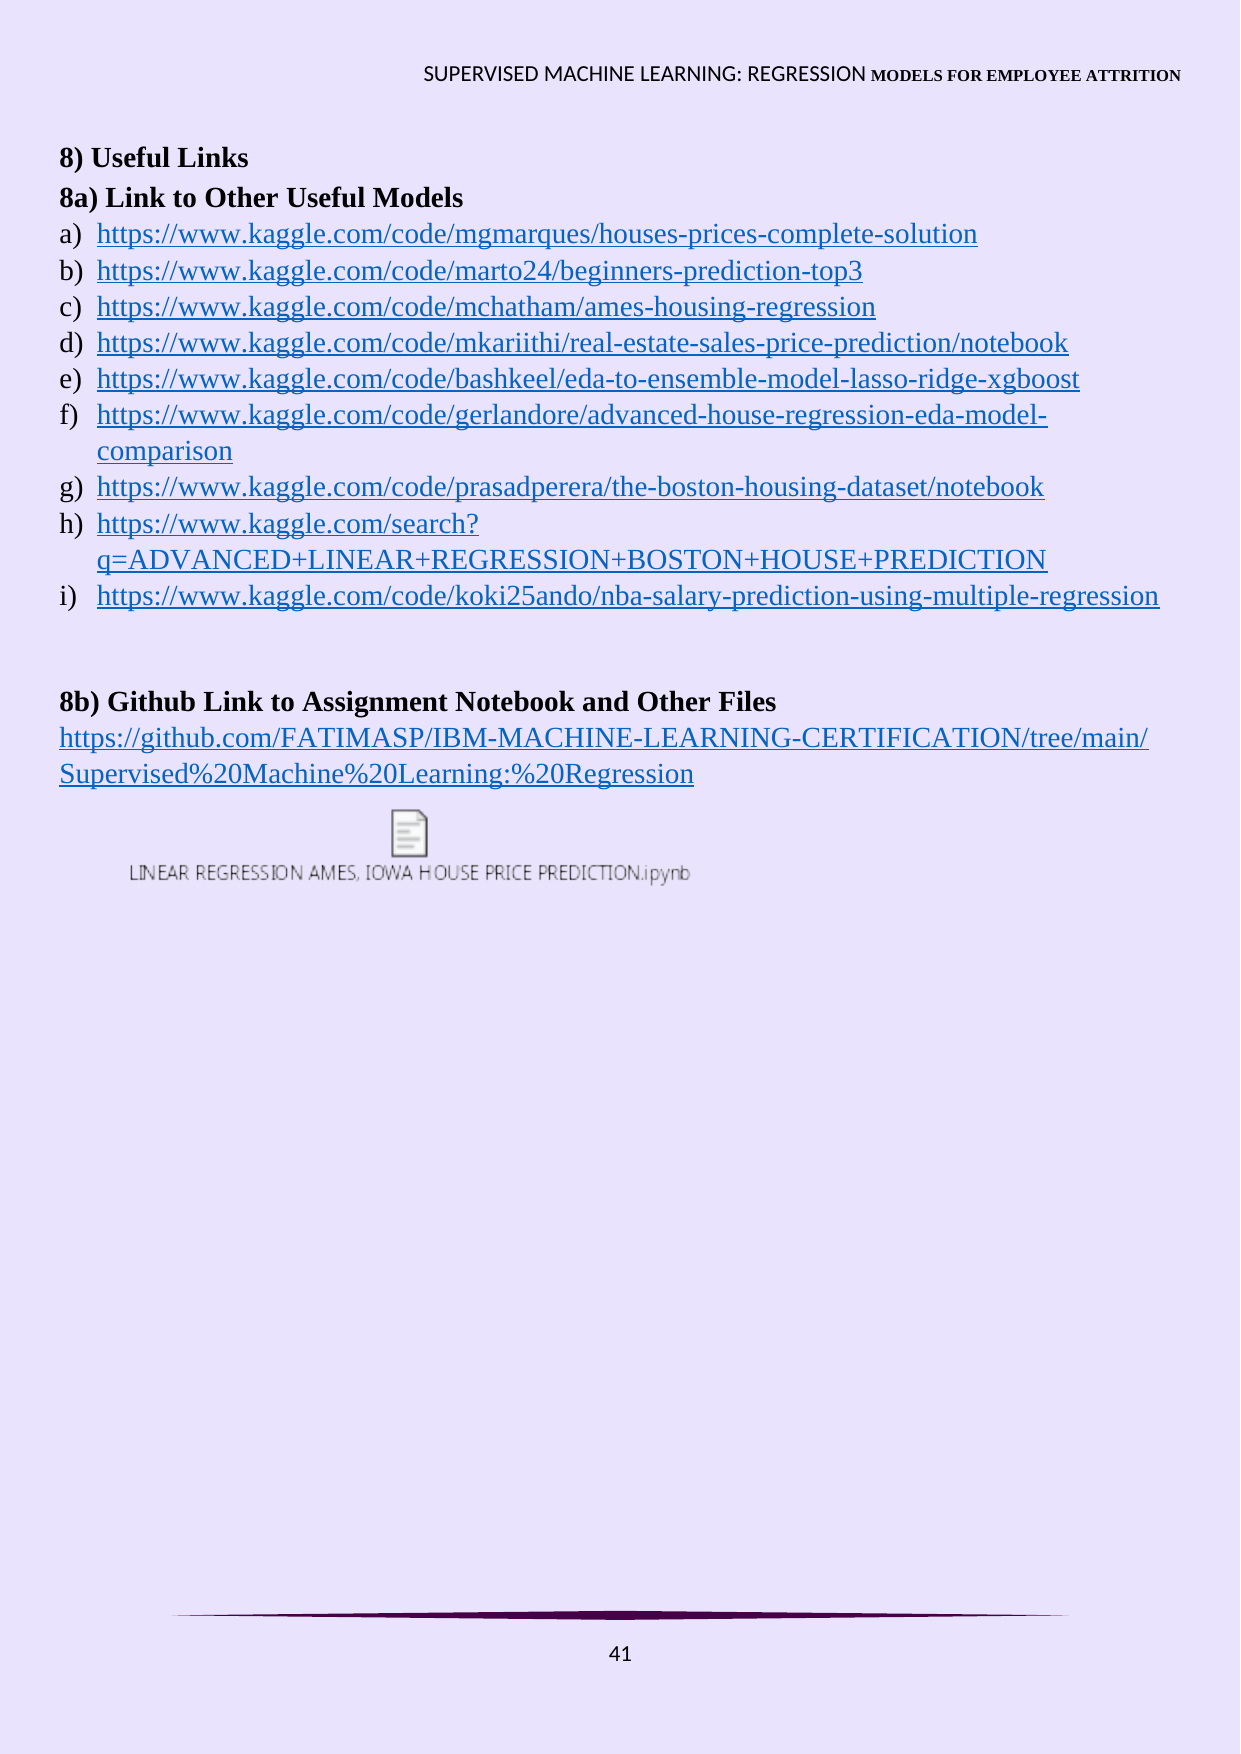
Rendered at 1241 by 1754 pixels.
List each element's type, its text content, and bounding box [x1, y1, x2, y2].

list https://www.kaggle.com/code/prasadperera/the-boston-housing-dataset/notebook [59, 469, 1181, 503]
subtitle 8) Useful Links [59, 140, 1181, 174]
list https://www.kaggle.com/code/gerlandore/advanced-house-regression-eda-model-comparison [59, 397, 1181, 467]
list https://www.kaggle.com/code/mgmarques/houses-prices-complete-solution [59, 217, 1181, 250]
list https://www.kaggle.com/code/bashkeel/eda-to-ensemble-model-lasso-ridge-xgboost [59, 361, 1181, 395]
list https://www.kaggle.com/code/marto24/beginners-prediction-top3 [59, 253, 1181, 286]
subtitle 8a) Link to Other Useful Models [59, 180, 1181, 214]
list https://www.kaggle.com/code/koki25ando/nba-salary-prediction-using-multiple-regression [59, 578, 1181, 612]
subtitle 8b) Github Link to Assignment Notebook and Other Files [59, 684, 1181, 717]
list https://www.kaggle.com/code/mchatham/ames-housing-regression [59, 289, 1181, 322]
list https://www.kaggle.com/search?q=ADVANCED+LINEAR+REGRESSION+BOSTON+HOUSE+PREDICTION [59, 506, 1181, 575]
list https://www.kaggle.com/code/mkariithi/real-estate-sales-price-prediction/notebook [59, 325, 1181, 358]
text https://github.com/FATIMASP/IBM-MACHINE-LEARNING-CERTIFICATION/tree/main/Supervised%20Machine%20Learning:%20Regression [59, 720, 1181, 789]
